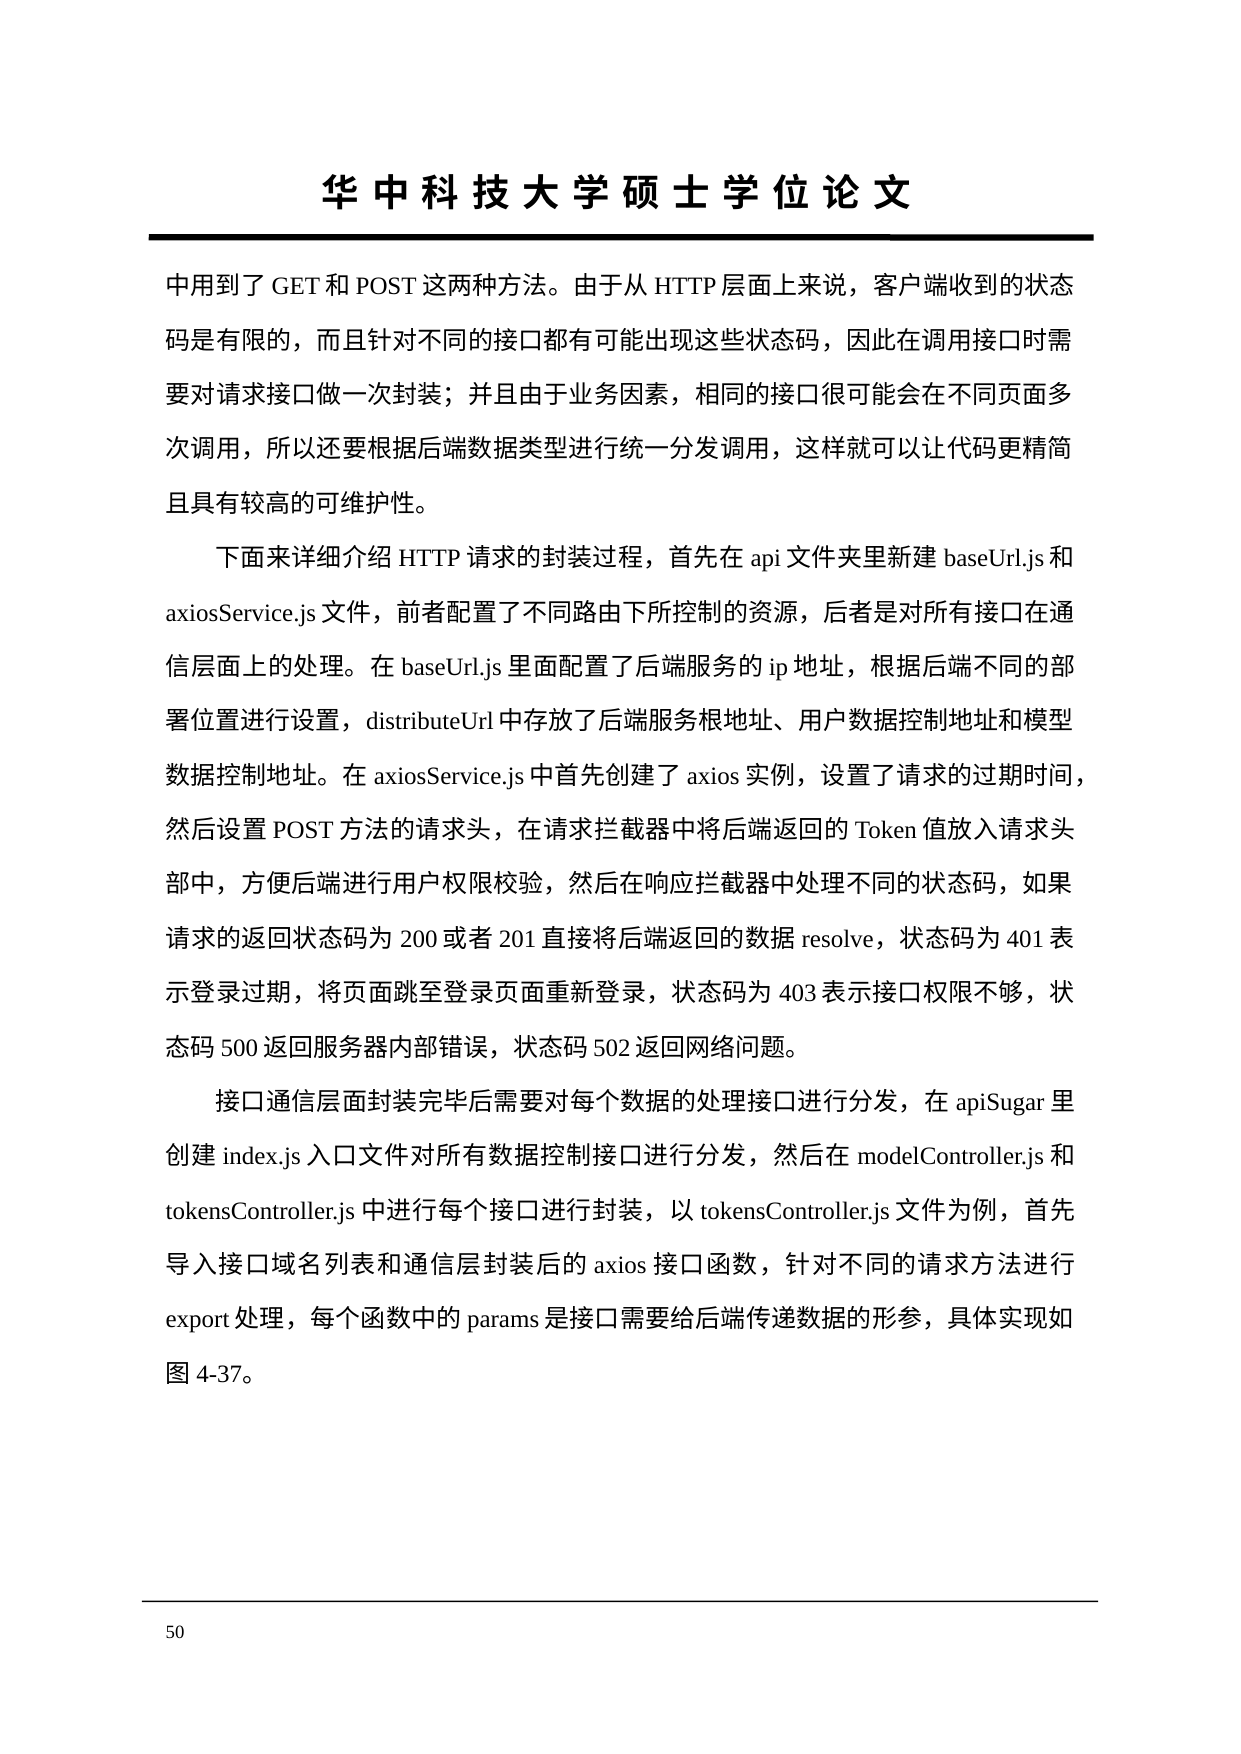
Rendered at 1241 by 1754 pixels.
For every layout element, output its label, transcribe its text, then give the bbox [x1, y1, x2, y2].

text 下面来详细介绍HTTP请求的封装过程，首先在api文件夹里新建baseUrl.js和axiosService.js文件，前者配置了不同路由下所控制的资源，后者是对所有接口在通信层面上的处理。在baseUrl.js里面配置了后端服务的ip地址，根据后端不同的部署位置进行设置，distributeUrl中存放了后端服务根地址、用户数据控制地址和模型数据控制地址。在axiosService.js中首先创建了axios实例，设置了请求的过期时间，然后设置POST方法的请求头，在请求拦截器中将后端返回的Token值放入请求头部中，方便后端进行用户权限校验，然后在响应拦截器中处理不同的状态码，如果请求的返回状态码为200或者201直接将后端返回的数据resolve，状态码为401表示登录过期，将页面跳至登录页面重新登录，状态码为403表示接口权限不够，状态码500返回服务器内部错误，状态码502返回网络问题。 [165, 538, 1075, 1063]
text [165, 266, 1075, 519]
